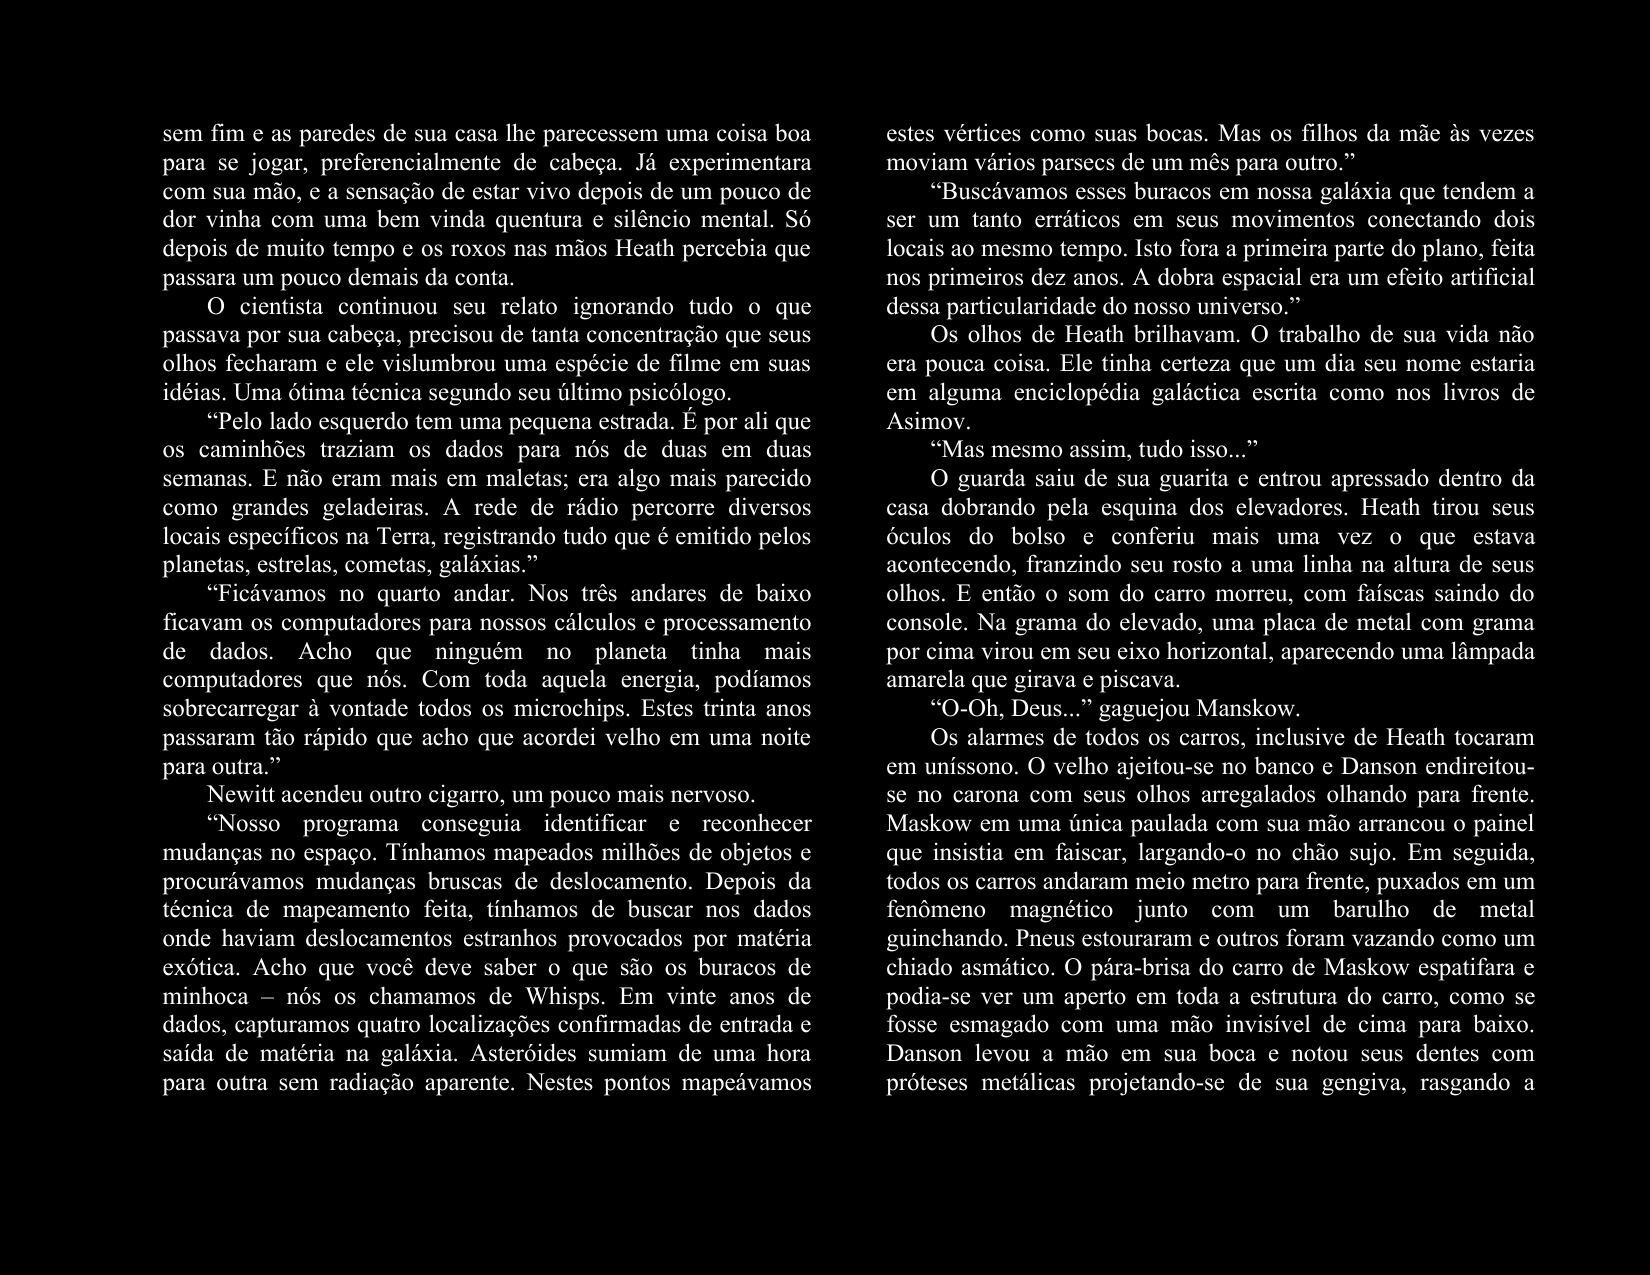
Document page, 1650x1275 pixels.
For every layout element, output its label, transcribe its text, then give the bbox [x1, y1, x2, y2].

text “Pelo lado esquerdo tem uma pequena estrada. É por ali que os caminhões traziam os dados para nós de duas em duas semanas. E não eram mais em maletas; era algo mais parecido como grandes geladeiras. A rede de rádio percorre diversos locais específicos na Terra, registrando tudo que é emitido pelos planetas, estrelas, cometas, galáxias.” [162, 406, 812, 578]
text O guarda saiu de sua guarita e entrou apressado dentro da casa dobrando pela esquina dos elevadores. Heath tirou seus óculos do bolso e conferiu mais uma vez o que estava acontecendo, franzindo seu rosto a uma linha na altura de seus olhos. E então o som do carro morreu, com faíscas saindo do console. Na grama do elevado, uma placa de metal com grama por cima virou em seu eixo horizontal, aparecendo uma lâmpada amarela que girava e piscava. [886, 463, 1536, 693]
text “Nosso programa conseguia identificar e reconhecer mudanças no espaço. Tínhamos mapeados milhões de objetos e procurávamos mudanças bruscas de deslocamento. Depois da técnica de mapeamento feita, tínhamos de buscar nos dados onde haviam deslocamentos estranhos provocados por matéria exótica. Acho que você deve saber o que são os buracos de minhoca – nós os chamamos de Whisps. Em vinte anos de dados, capturamos quatro localizações confirmadas de entrada e saída de matéria na galáxia. Asteróides sumiam de uma hora para outra sem radiação aparente. Nestes pontos mapeávamos estes vértices como suas bocas. Mas os filhos da mãe às vezes moviam vários parsecs de um mês para outro.” [162, 808, 812, 1096]
text “Mas mesmo assim, tudo isso...” [886, 434, 1536, 463]
text Os olhos de Heath brilhavam. O trabalho de sua vida não era pouca coisa. Ele tinha certeza que um dia seu nome estaria em alguma enciclopédia galáctica escrita como nos livros de Asimov. [886, 319, 1536, 434]
text “Ficávamos no quarto andar. Nos três andares de baixo ficavam os computadores para nossos cálculos e processamento de dados. Acho que ninguém no planeta tinha mais computadores que nós. Com toda aquela energia, podíamos sobrecarregar à vontade todos os microchips. Estes trinta anos passaram tão rápido que acho que acordei velho em uma noite para outra.” [162, 578, 812, 779]
text O cientista continuou seu relato ignorando tudo o que passava por sua cabeça, precisou de tanta concentração que seus olhos fecharam e ele vislumbrou uma espécie de filme em suas idéias. Uma ótima técnica segundo seu último psicólogo. [162, 291, 812, 406]
text “O-Oh, Deus...” gaguejou Manskow. [886, 693, 1536, 722]
text “Buscávamos esses buracos em nossa galáxia que tendem a ser um tanto erráticos em seus movimentos conectando dois locais ao mesmo tempo. Isto fora a primeira parte do plano, feita nos primeiros dez anos. A dobra espacial era um efeito artificial dessa particularidade do nosso universo.” [886, 176, 1536, 319]
text Newitt acendeu outro cigarro, um pouco mais nervoso. [162, 779, 812, 808]
